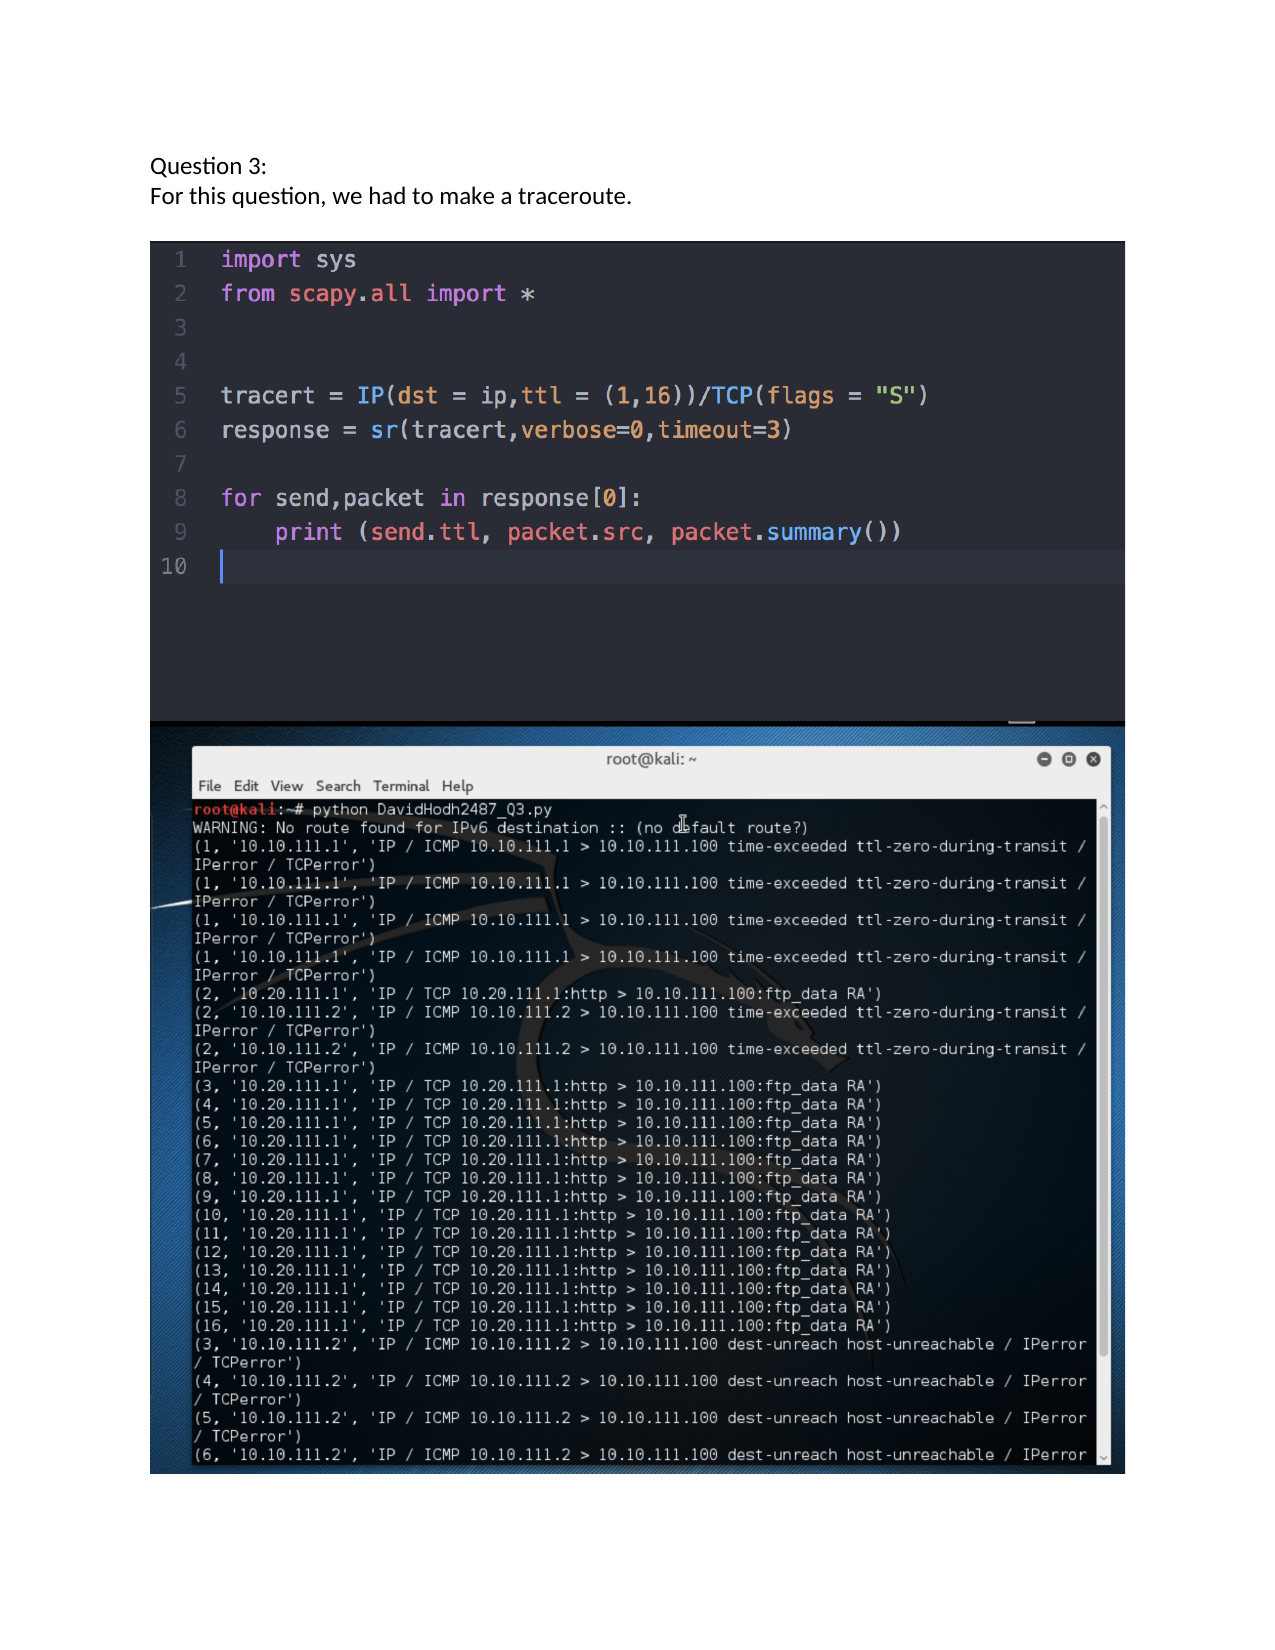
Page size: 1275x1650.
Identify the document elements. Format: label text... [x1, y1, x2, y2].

picture [150, 241, 1125, 1474]
text For this question, we had to make a traceroute. [150, 181, 1125, 211]
text Question 3: [150, 150, 1125, 181]
